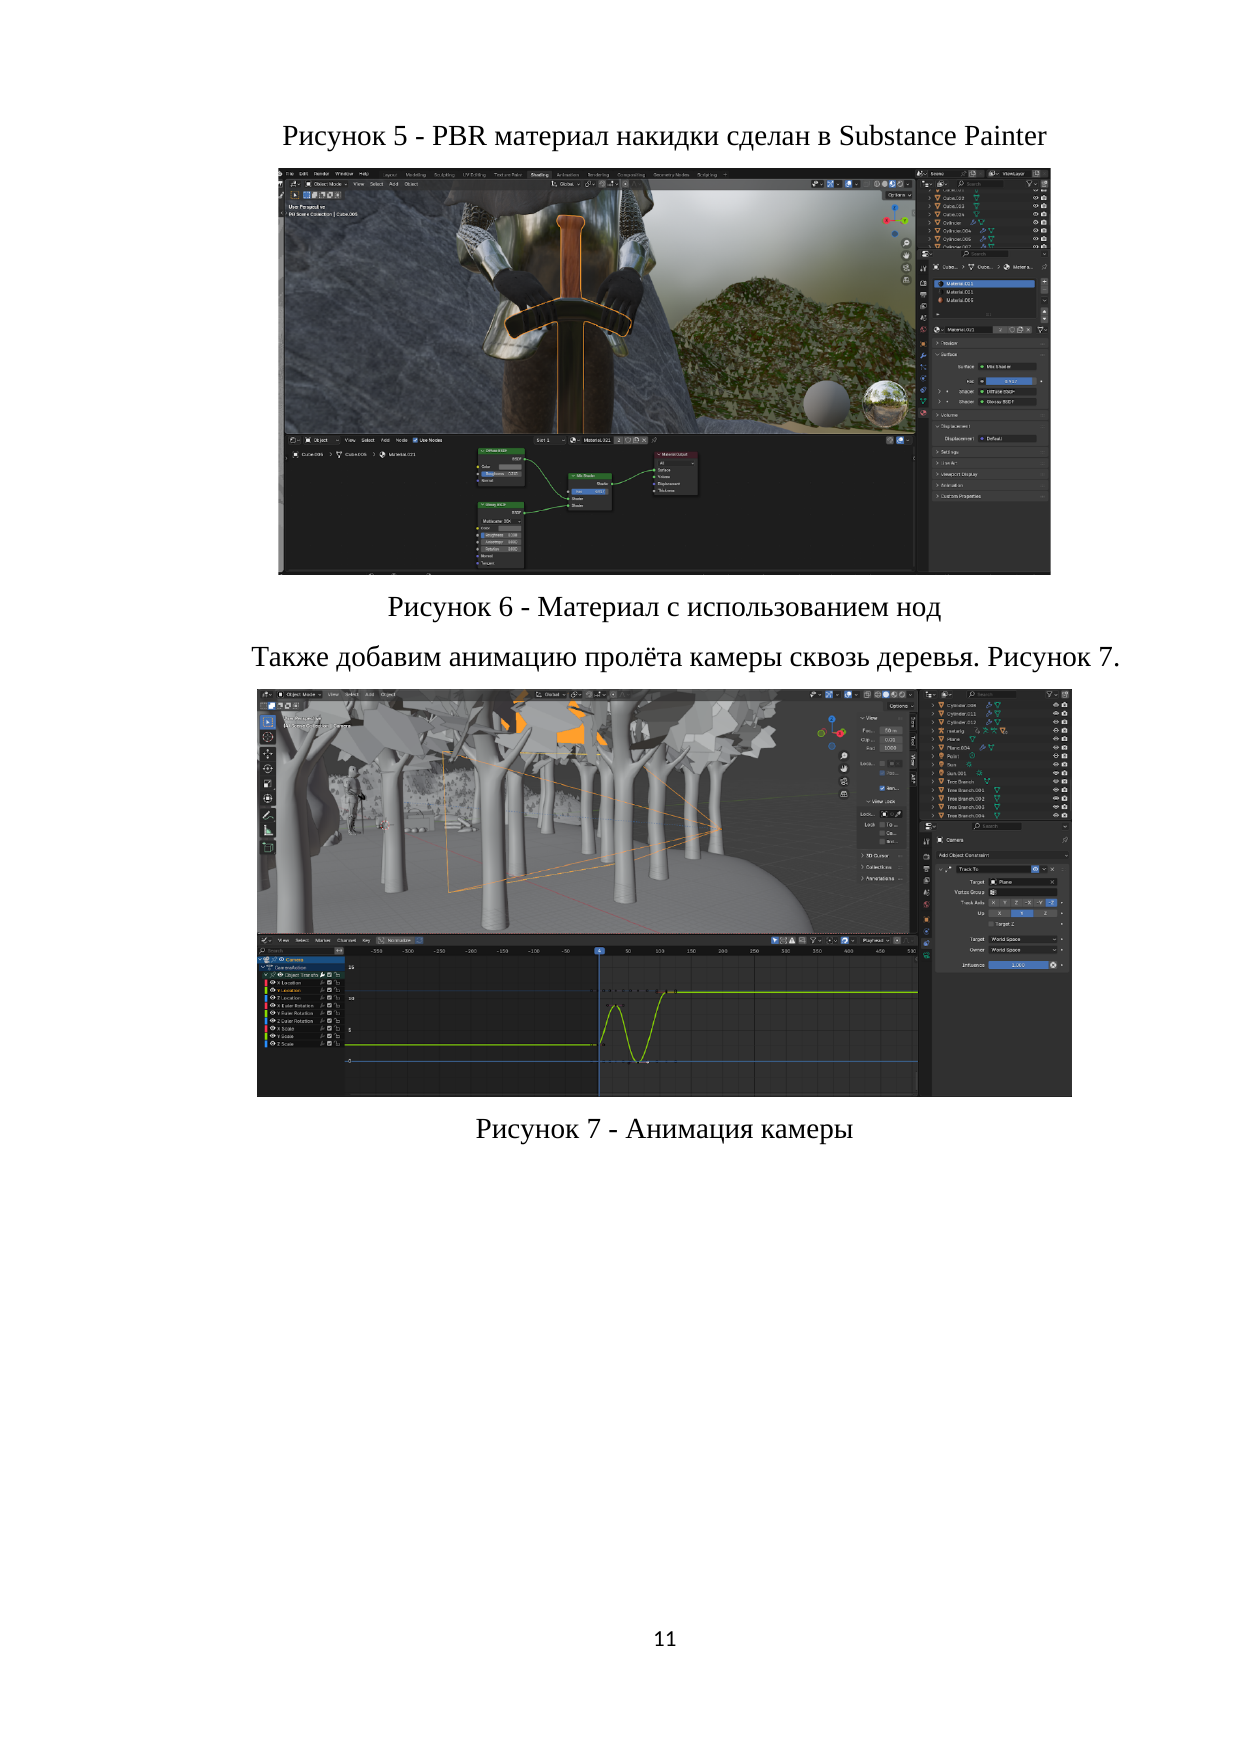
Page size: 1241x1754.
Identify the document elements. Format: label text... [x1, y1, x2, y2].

picture [278, 168, 1051, 575]
text Рисунок 6 - Материал с использованием нод [177, 589, 1152, 622]
text Рисунок 7 - Анимация камеры [177, 1111, 1152, 1144]
picture [257, 689, 1072, 1097]
text Также добавим анимацию пролёта камеры сквозь деревья. Рисунок 7. [177, 639, 1152, 672]
text Рисунок 5 - PBR материал накидки сделан в Substance Painter [177, 118, 1152, 152]
